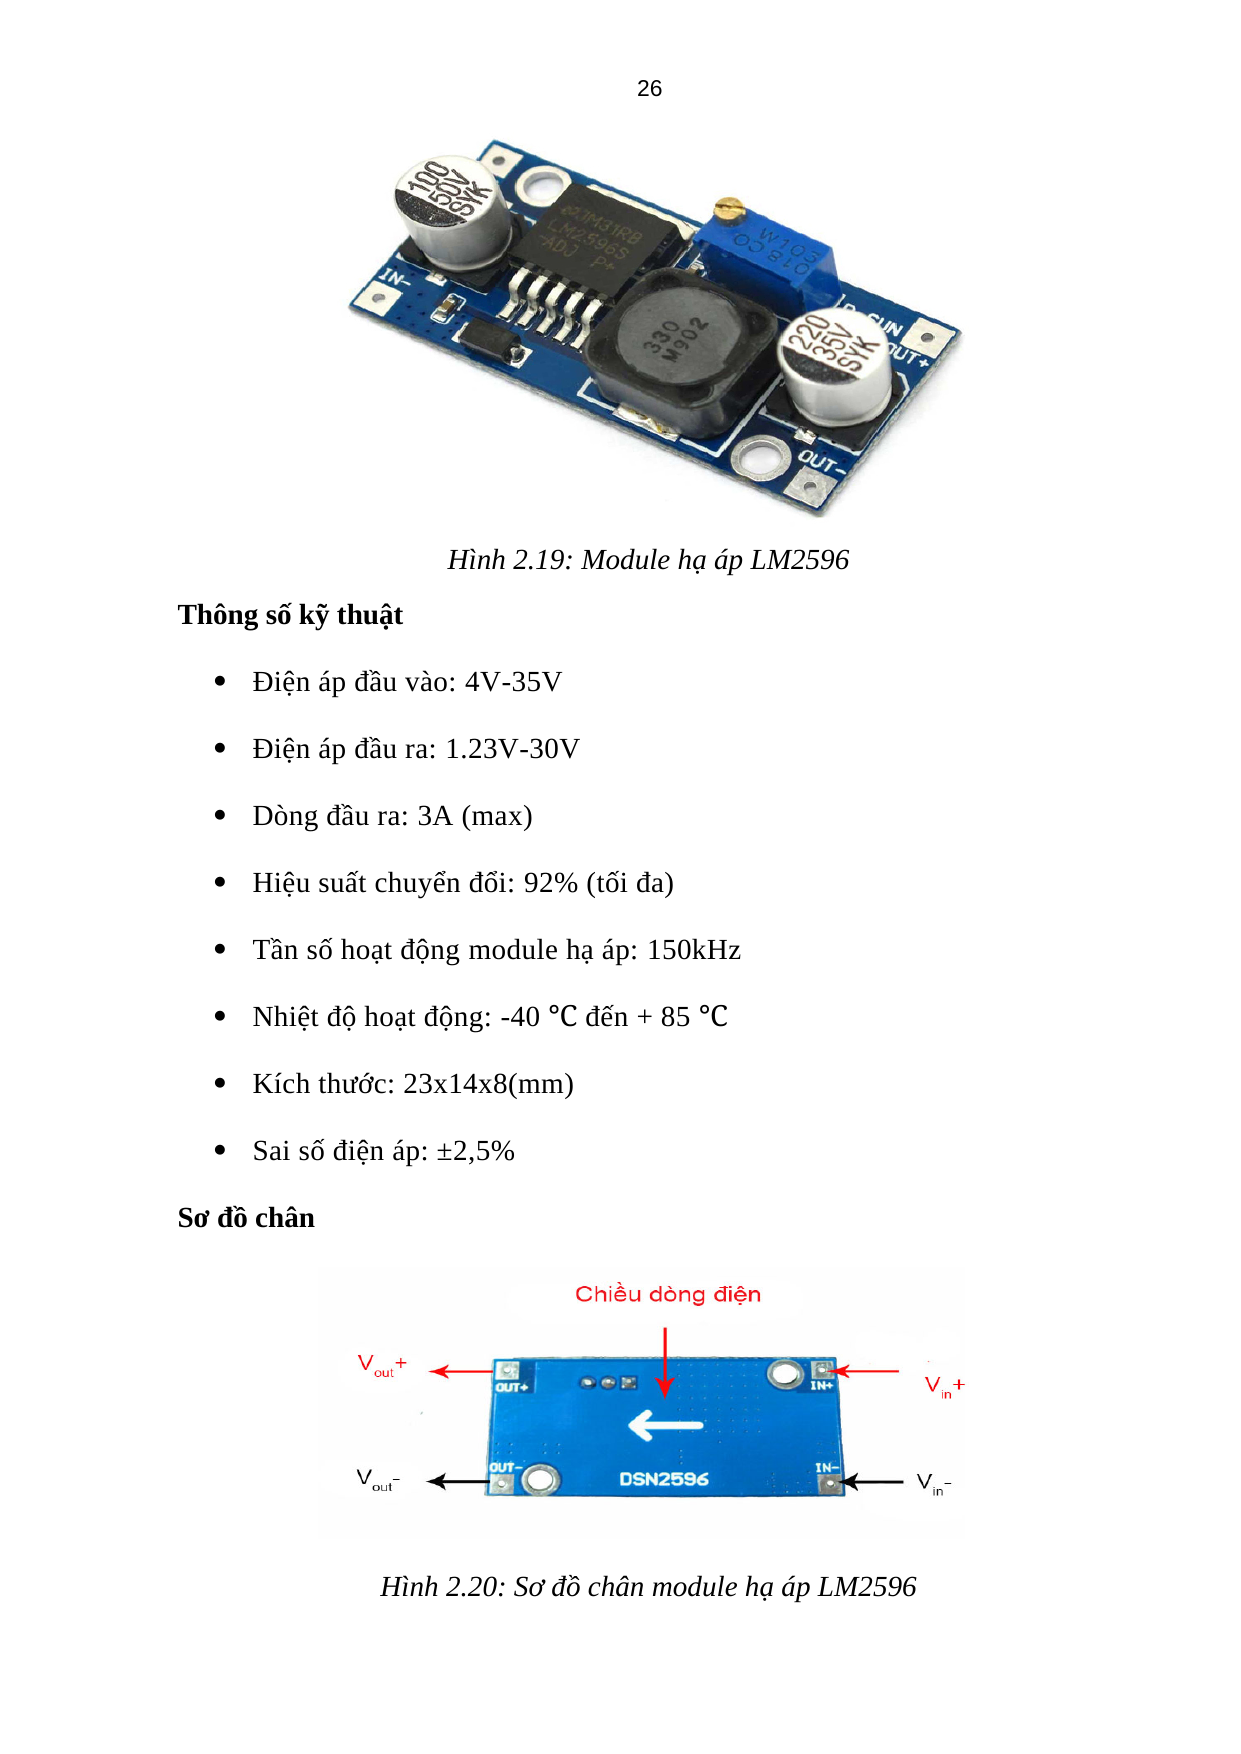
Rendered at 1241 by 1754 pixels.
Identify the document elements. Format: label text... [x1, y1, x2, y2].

text Thông số kỹ thuật [177, 597, 1122, 630]
title Điện áp đầu ra: 1.23V-30V [215, 731, 1122, 764]
picture [318, 1267, 982, 1539]
title Hiệu suất chuyển đổi: 92% (tối đa) [215, 865, 1122, 899]
title Nhiệt độ hoạt động: -40 ℃ đến + 85 ℃ [215, 999, 1122, 1033]
title Sai số điện áp: ±2,5% [215, 1133, 1122, 1167]
picture [270, 118, 1030, 530]
title Tần số hoạt động module hạ áp: 150kHz [215, 932, 1122, 966]
title Kích thước: 23x14x8(mm) [215, 1066, 1122, 1100]
title Điện áp đầu vào: 4V-35V [215, 664, 1122, 697]
title Dòng đầu ra: 3A (max) [215, 798, 1122, 832]
text Sơ đồ chân [177, 1201, 1122, 1234]
